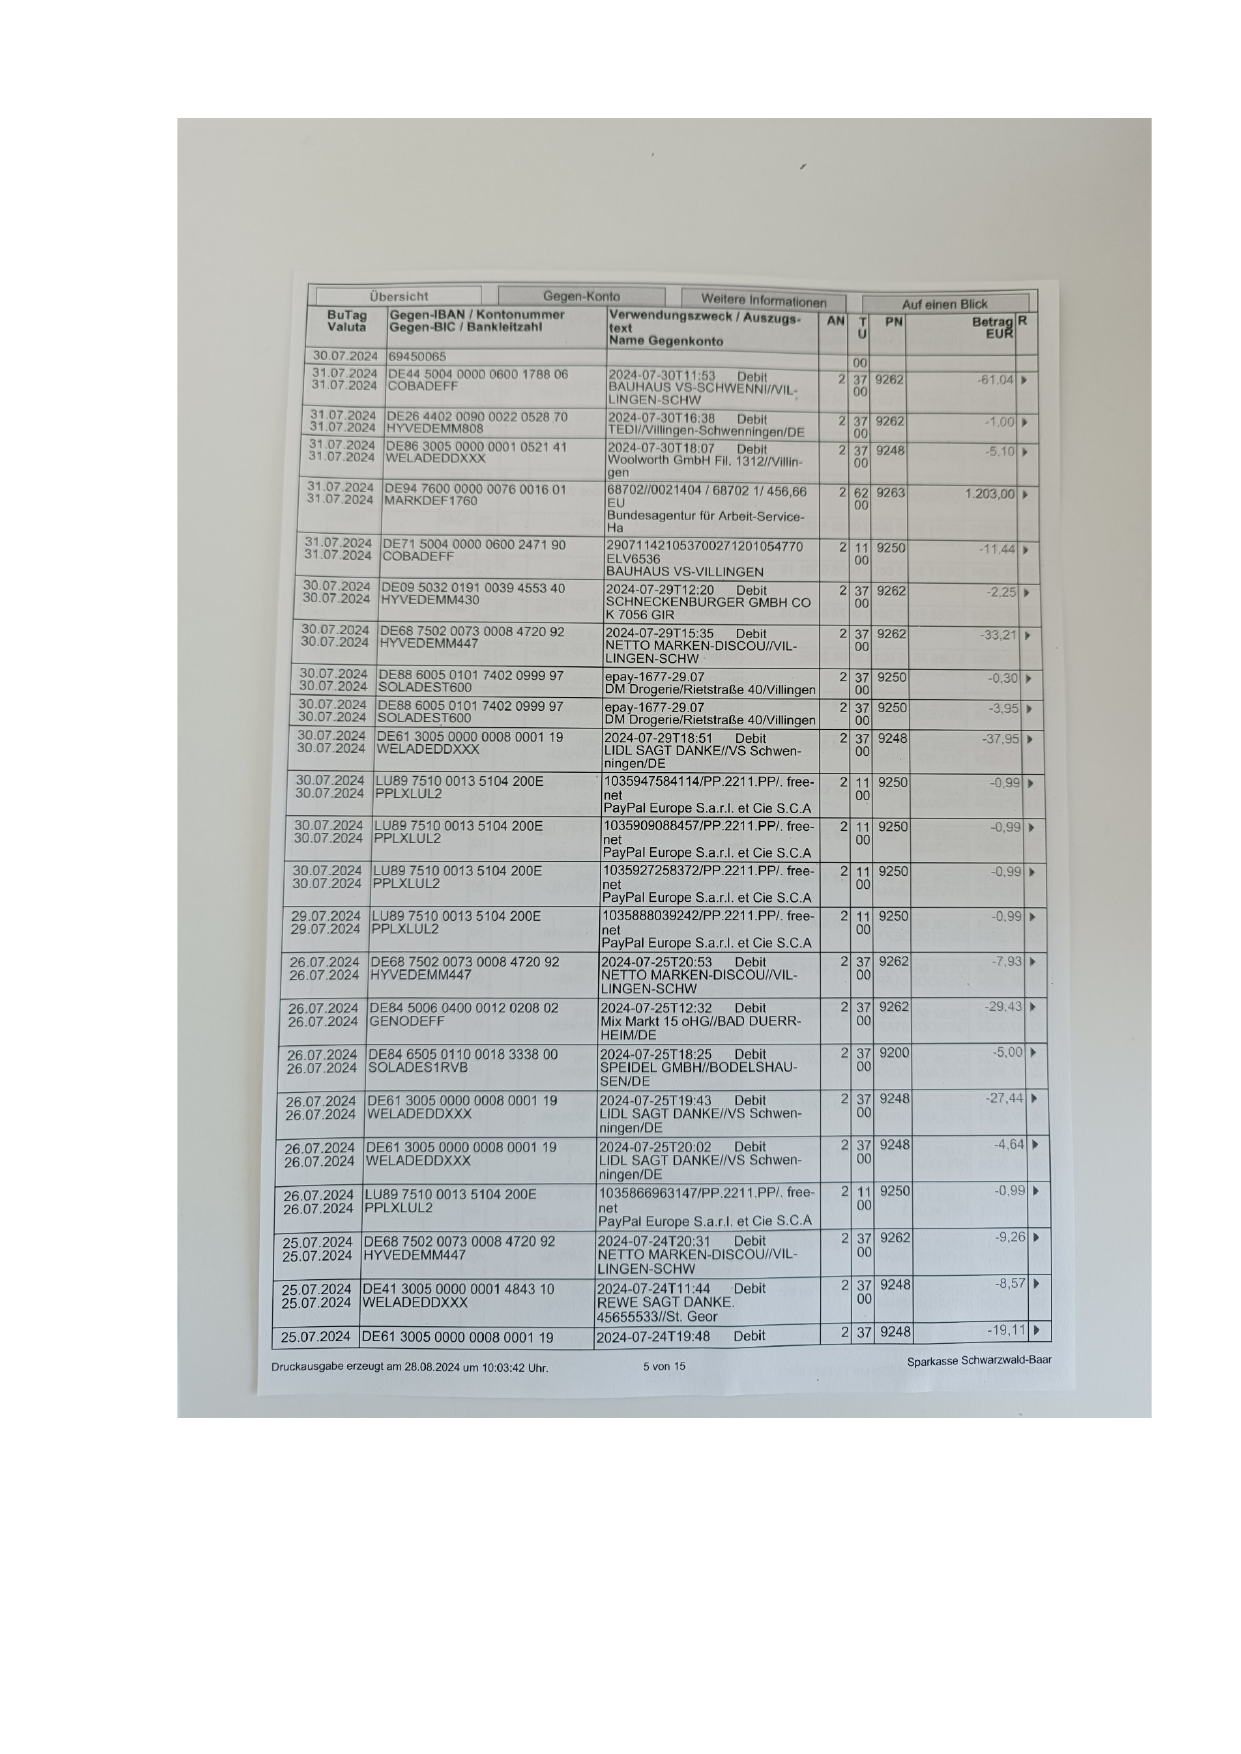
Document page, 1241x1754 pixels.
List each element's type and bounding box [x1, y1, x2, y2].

picture [177, 118, 1152, 1418]
